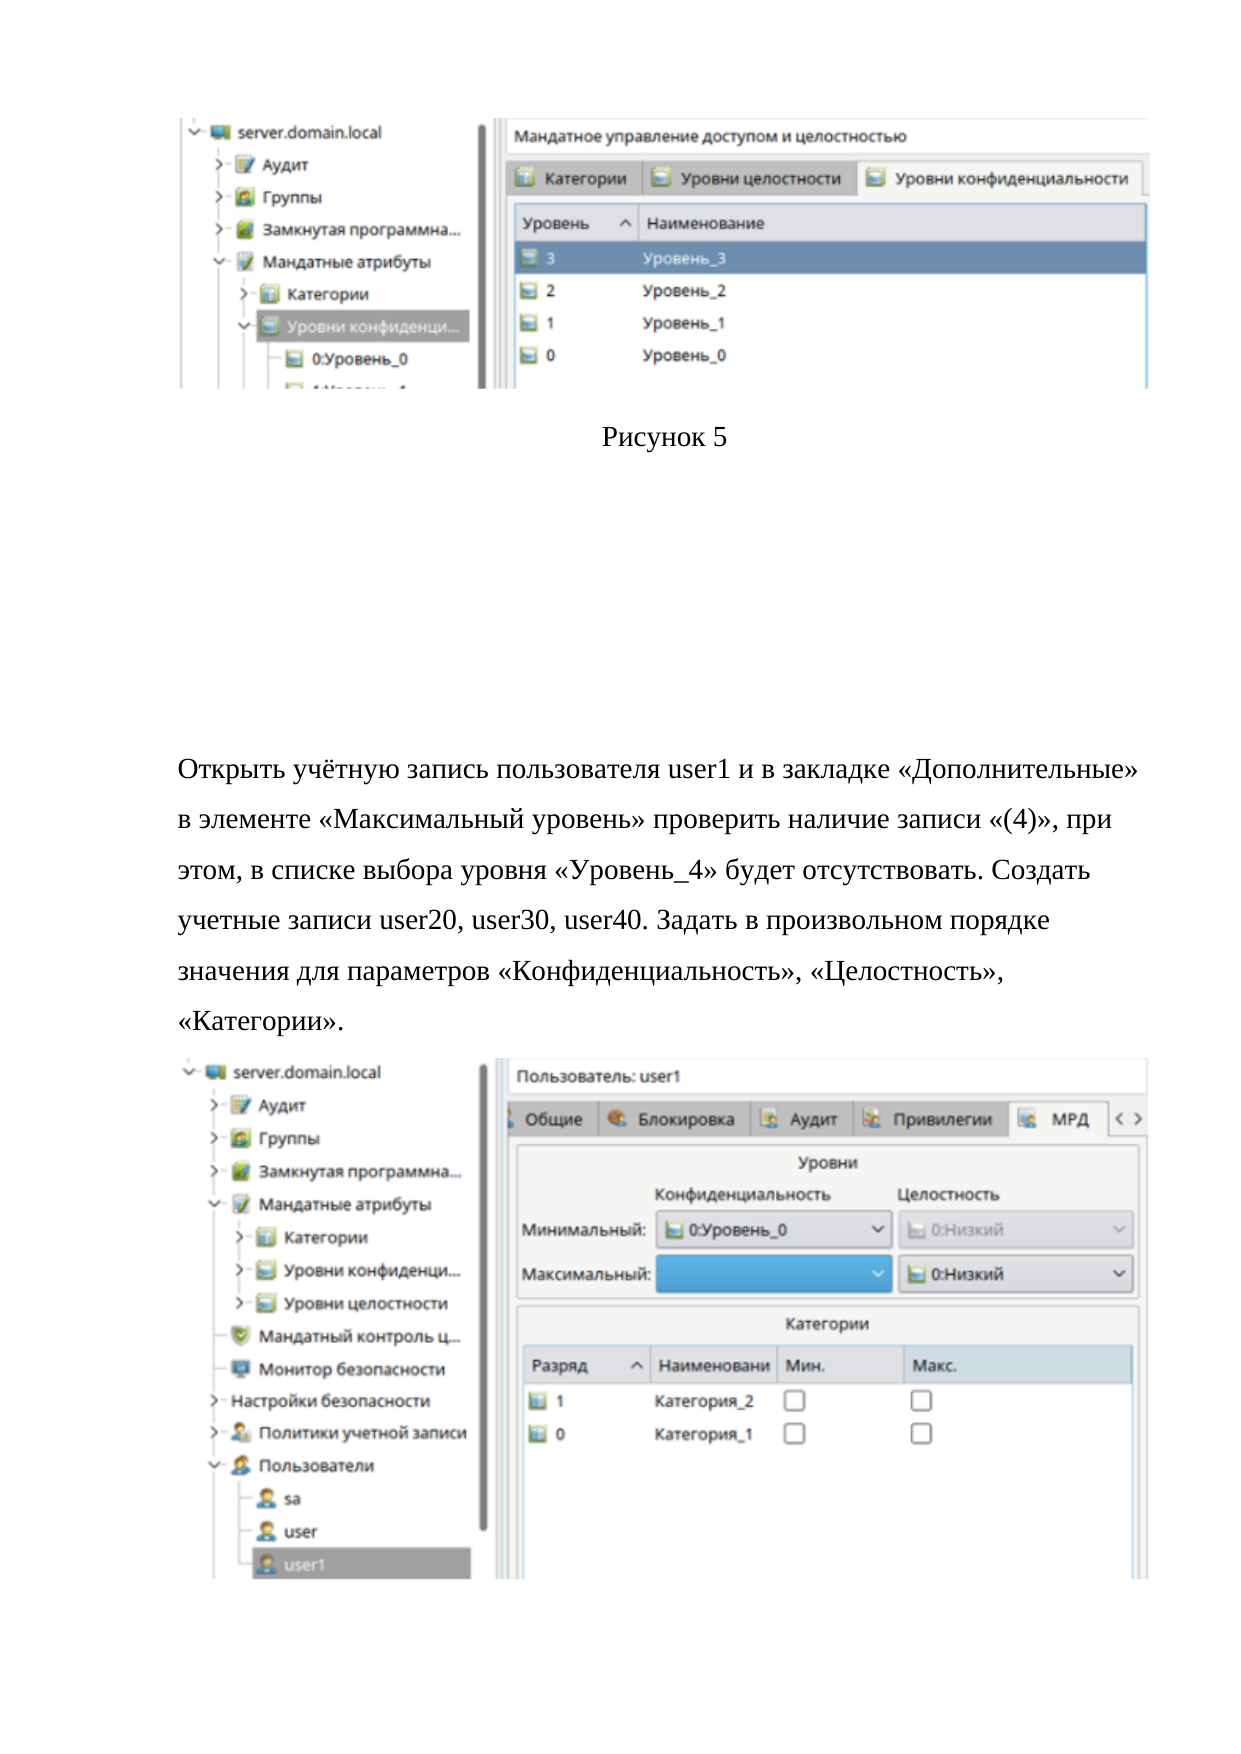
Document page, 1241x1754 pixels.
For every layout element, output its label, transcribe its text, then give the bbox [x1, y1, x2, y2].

picture [180, 1058, 1149, 1584]
picture [179, 118, 1150, 400]
text Открыть учётную запись пользователя user1 и в закладке «Дополнительные» в элементе «Максимальный уровень» проверить наличие записи «(4)», при этом, в списке выбора уровня «Уровень_4» будет отсутствовать. Создать учетные записи user20, user30, user40. Задать в произвольном порядке значения для параметров «Конфиденциальность», «Целостность», «Категории». [177, 751, 1152, 1036]
text Рисунок 5 [177, 419, 1152, 452]
